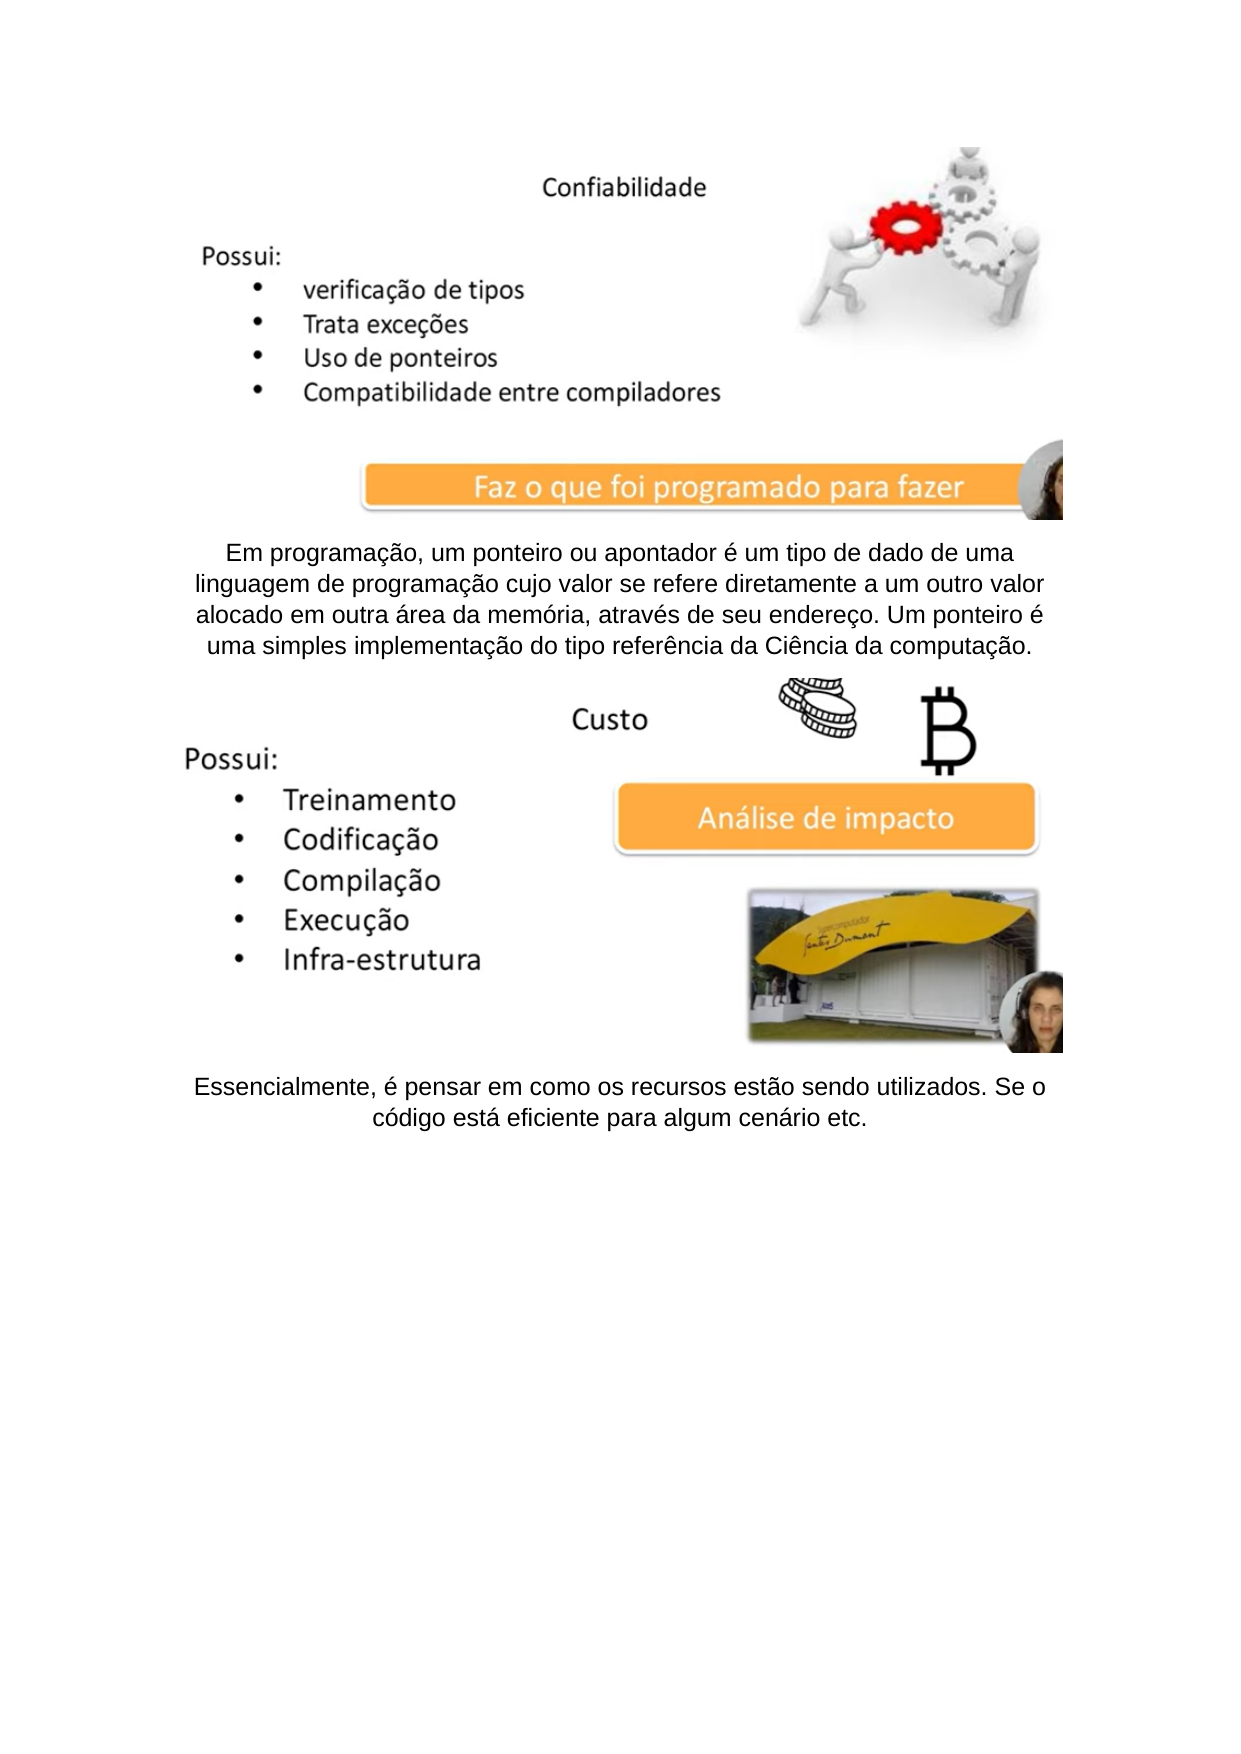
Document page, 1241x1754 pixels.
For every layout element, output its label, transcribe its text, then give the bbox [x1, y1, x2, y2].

picture [177, 147, 1063, 520]
text Essencialmente, é pensar em como os recursos estão sendo utilizados. Se o código está eficiente para algum cenário etc. [177, 1072, 1063, 1131]
text Em programação, um ponteiro ou apontador é um tipo de dado de uma linguagem de programação cujo valor se refere diretamente a um outro valor alocado em outra área da memória, através de seu endereço. Um ponteiro é uma simples implementação do tipo referência da Ciência da computação. [177, 538, 1063, 660]
picture [177, 678, 1063, 1053]
